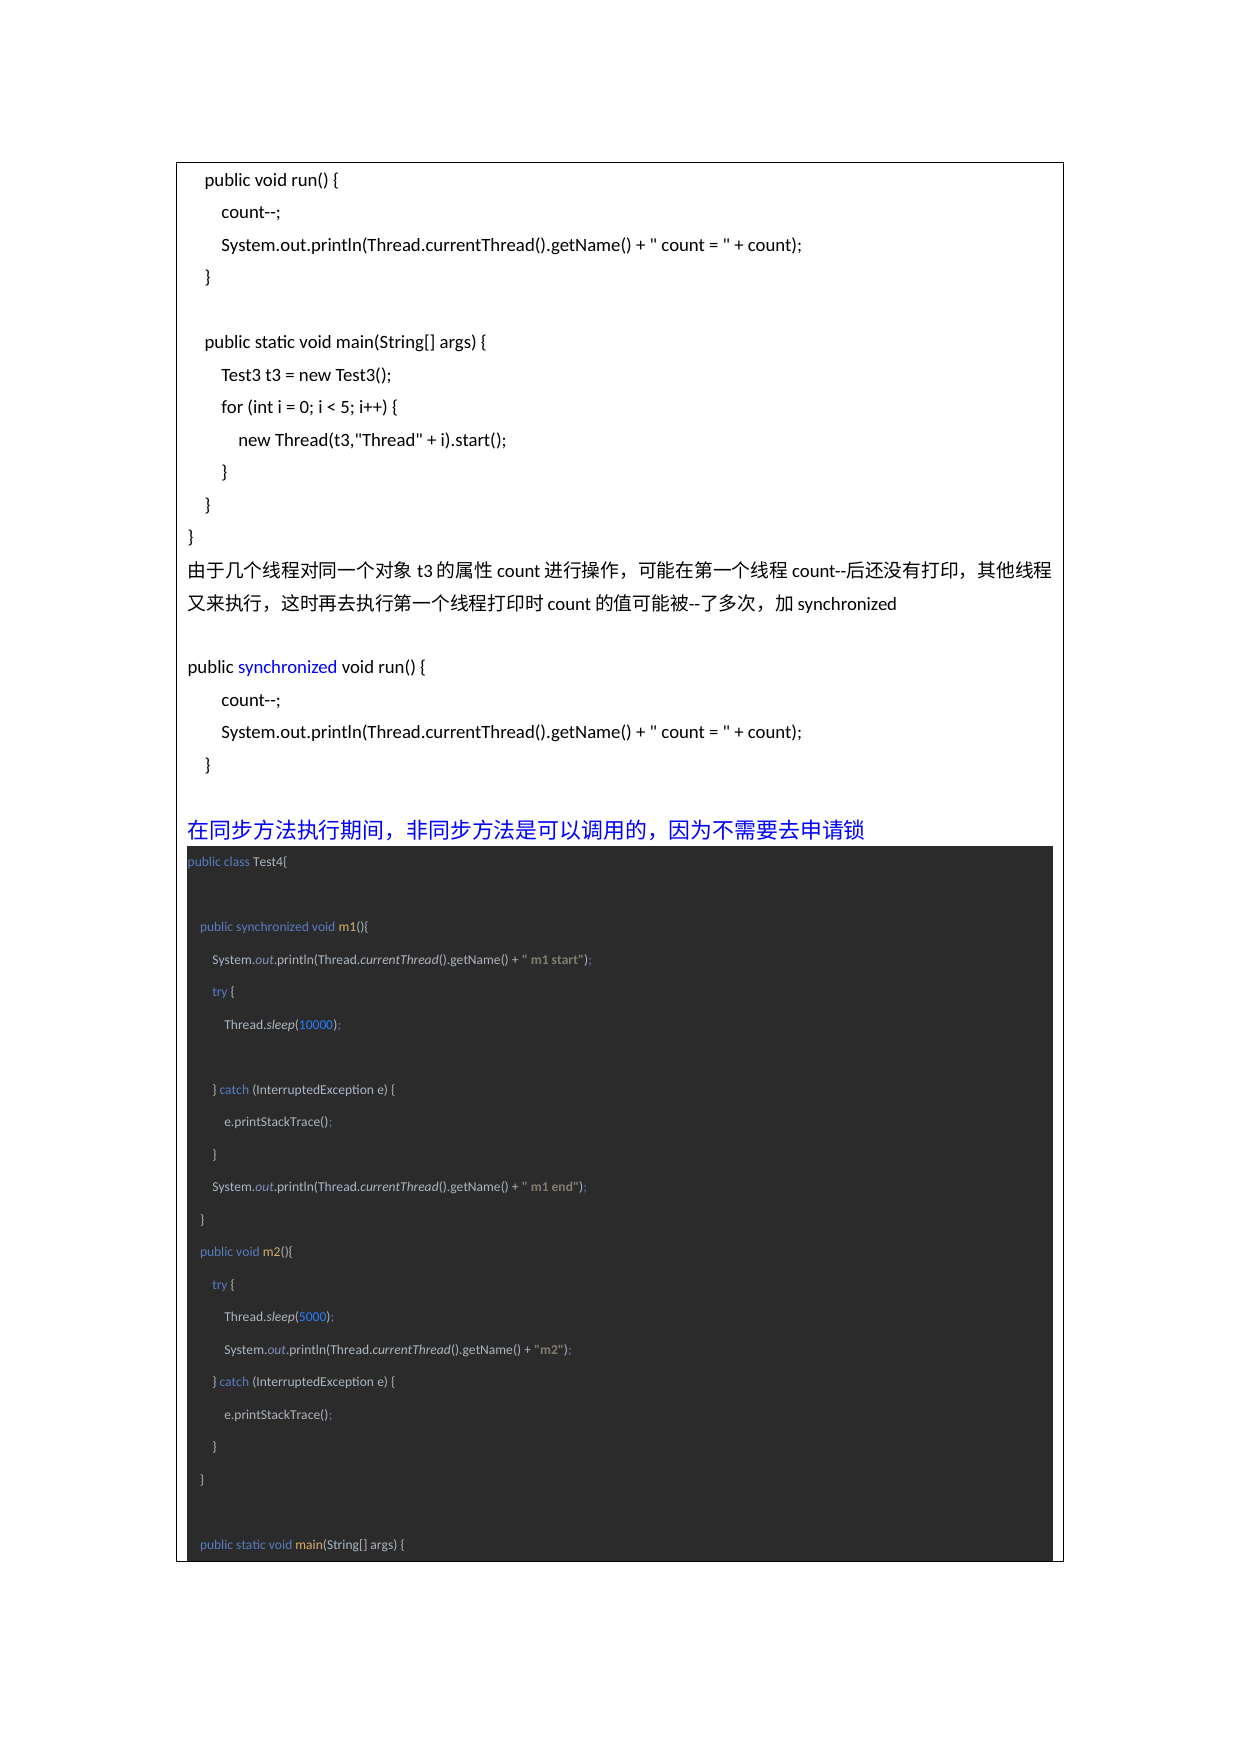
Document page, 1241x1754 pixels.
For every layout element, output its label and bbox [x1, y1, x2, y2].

table_header [177, 163, 1063, 1561]
